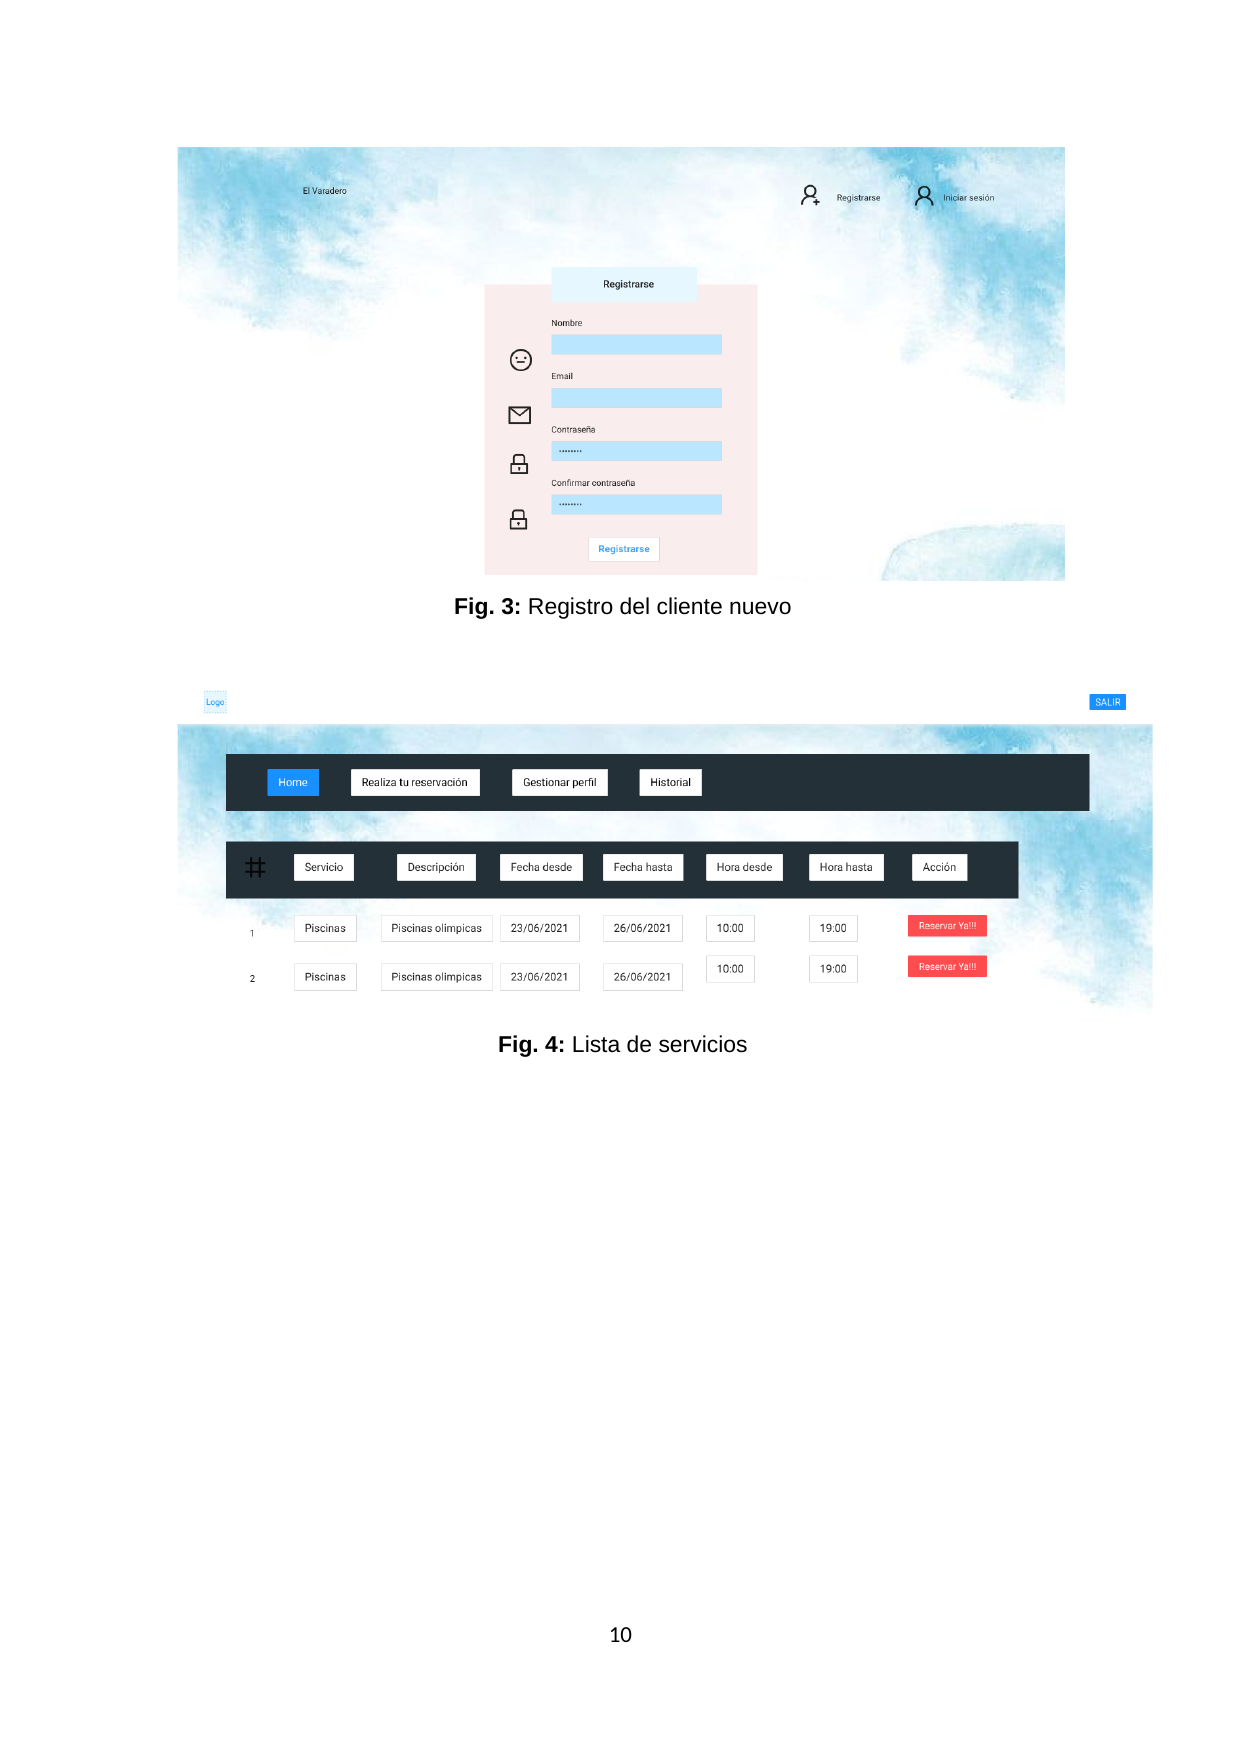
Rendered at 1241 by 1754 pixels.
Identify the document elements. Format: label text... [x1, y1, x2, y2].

text Fig. 3: Registro del cliente nuevo [177, 593, 1068, 619]
picture [177, 147, 1065, 581]
picture [177, 680, 1153, 1023]
text Fig. 4: Lista de servicios [177, 1031, 1068, 1057]
